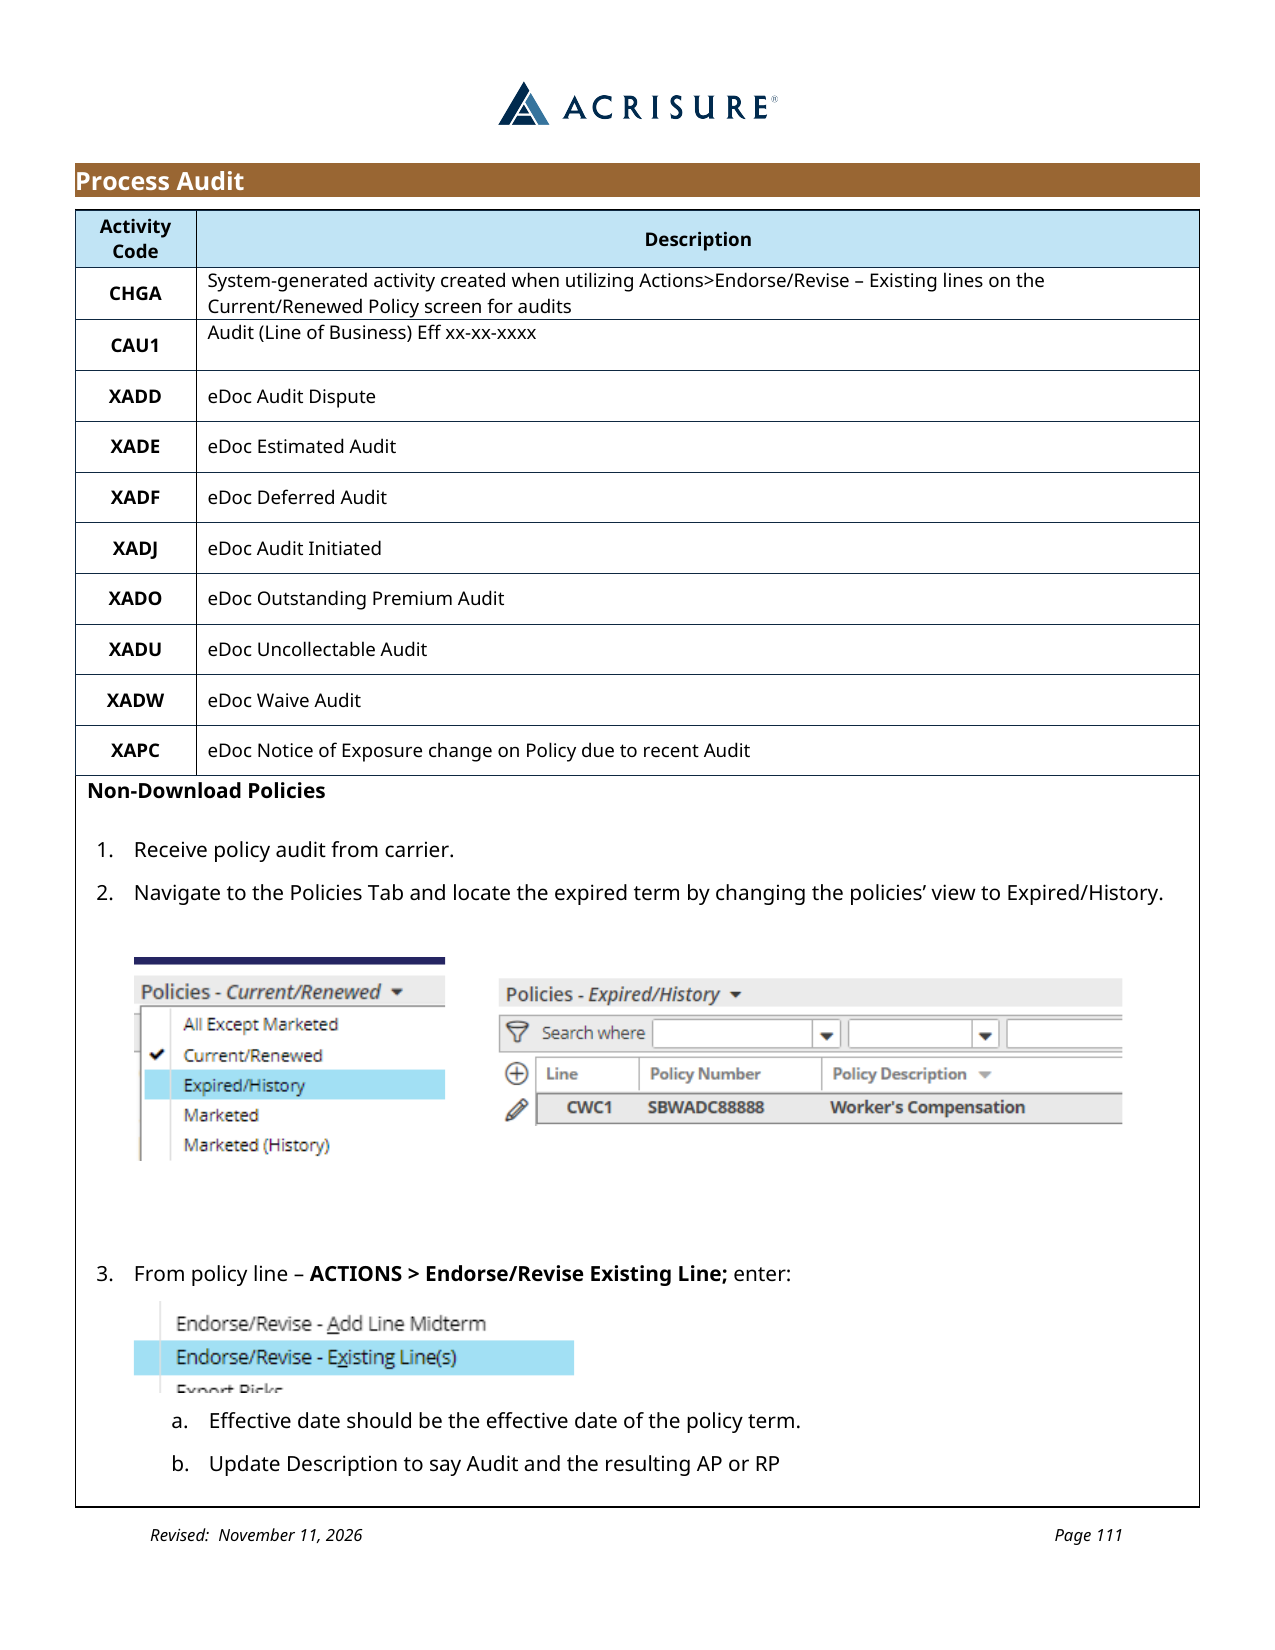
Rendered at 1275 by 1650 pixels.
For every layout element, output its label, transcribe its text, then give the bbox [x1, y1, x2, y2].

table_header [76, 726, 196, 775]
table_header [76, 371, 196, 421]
picture [491, 970, 1123, 1126]
picture [134, 957, 446, 1161]
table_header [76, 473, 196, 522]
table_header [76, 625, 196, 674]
picture [496, 75, 779, 135]
subtitle Process Audit [75, 163, 1200, 197]
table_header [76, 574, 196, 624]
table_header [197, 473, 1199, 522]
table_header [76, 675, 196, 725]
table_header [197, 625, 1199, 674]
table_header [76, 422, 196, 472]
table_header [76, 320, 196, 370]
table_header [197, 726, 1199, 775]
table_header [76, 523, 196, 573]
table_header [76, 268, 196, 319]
picture [133, 1301, 575, 1393]
